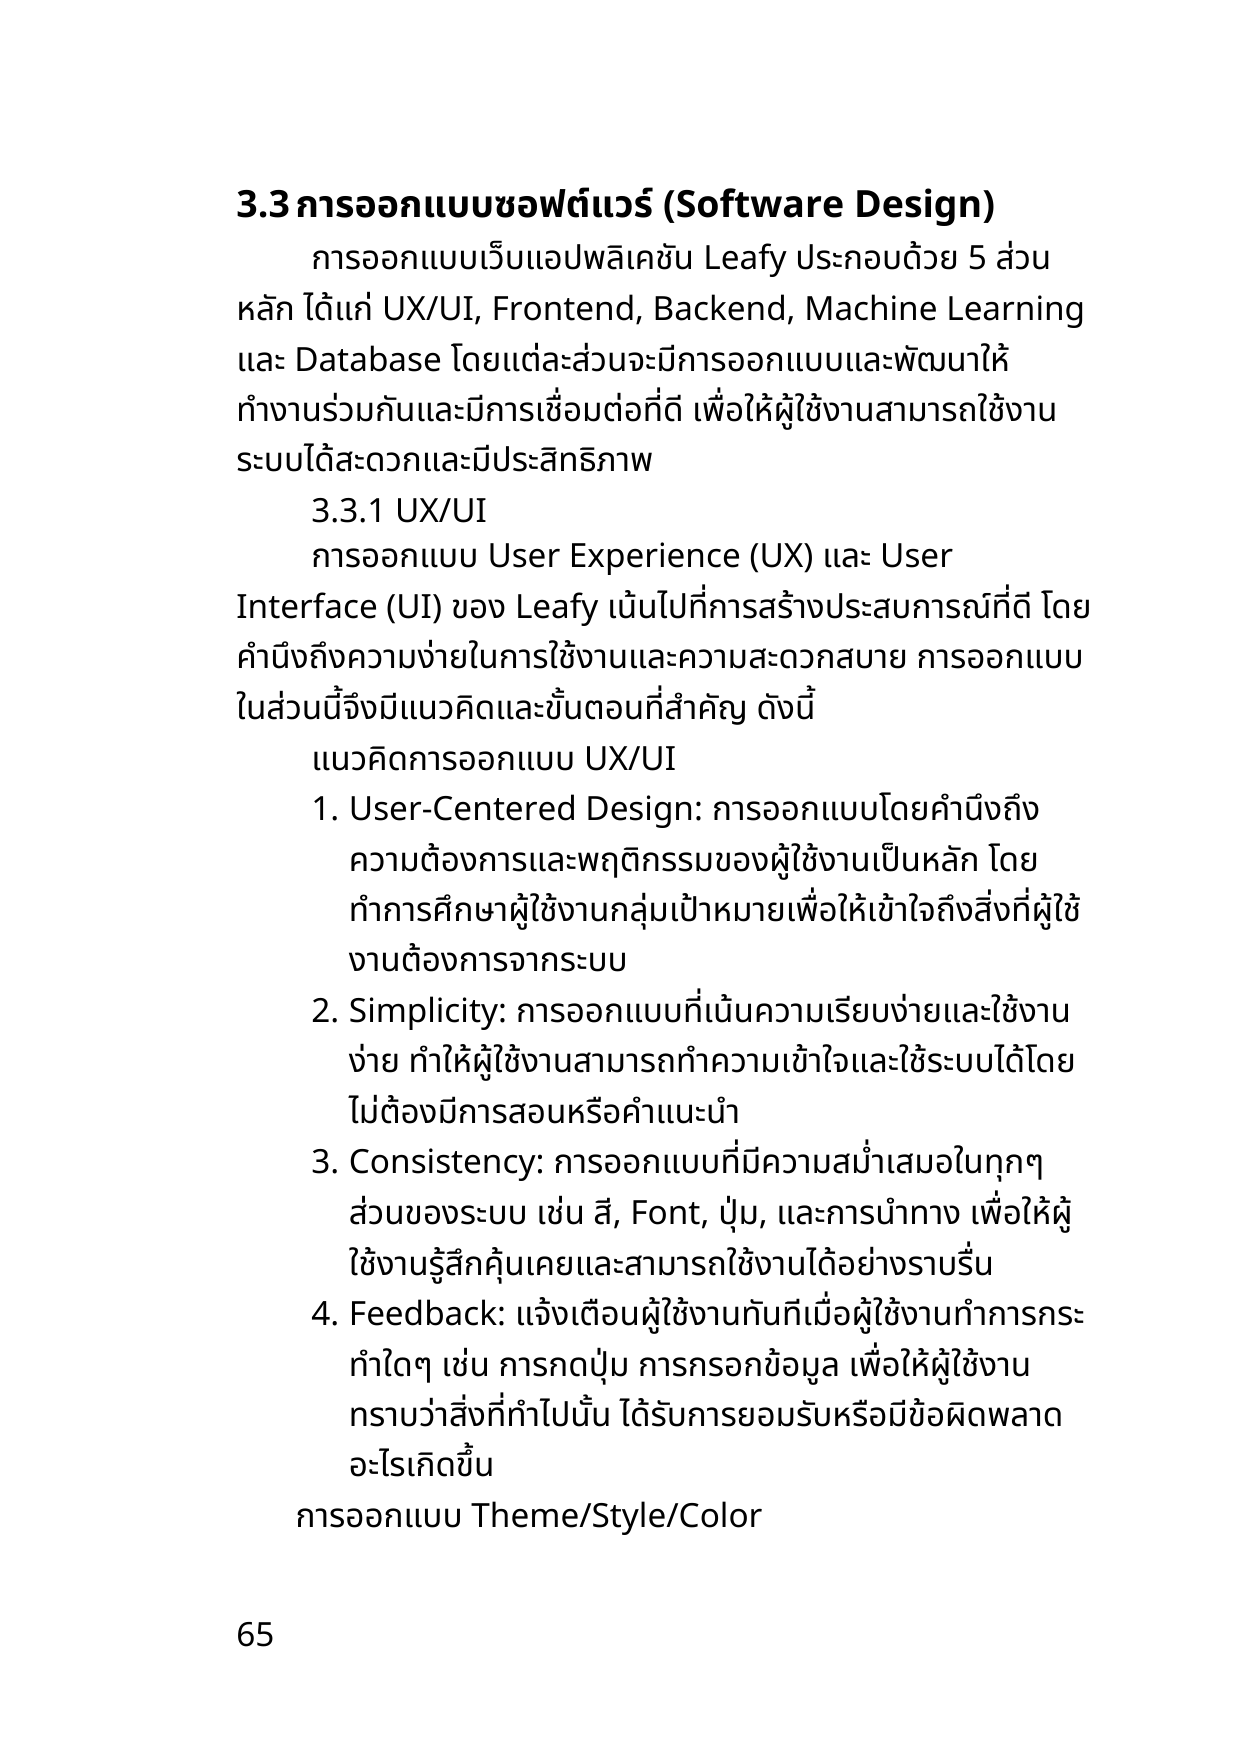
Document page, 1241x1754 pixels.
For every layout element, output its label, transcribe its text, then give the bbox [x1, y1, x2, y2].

text การออกแบบ User Experience (UX) และ User Interface (UI) ของ Leafy เน้นไปที่การสร้างประสบการณ์ที่ดี โดยคำนึงถึงความง่ายในการใช้งานและความสะดวกสบาย การออกแบบในส่วนนี้จึงมีแนวคิดและขั้นตอนที่สำคัญ ดังนี้ [236, 532, 1092, 734]
list User-Centered Design: การออกแบบโดยคำนึงถึงความต้องการและพฤติกรรมของผู้ใช้งานเป็นหลัก โดยทำการศึกษาผู้ใช้งานกลุ่มเป้าหมายเพื่อให้เข้าใจถึงสิ่งที่ผู้ใช้งานต้องการจากระบบ [311, 785, 1092, 987]
text แนวคิดการออกแบบ UX/UI [311, 734, 1092, 785]
list Consistency: การออกแบบที่มีความสม่ำเสมอในทุกๆ ส่วนของระบบ เช่น สี, Font, ปุ่ม, และการนำทาง เพื่อให้ผู้ใช้งานรู้สึกคุ้นเคยและสามารถใช้งานได้อย่างราบรื่น [311, 1138, 1092, 1290]
list Feedback: แจ้งเตือนผู้ใช้งานทันทีเมื่อผู้ใช้งานทำการกระทำใดๆ เช่น การกดปุ่ม การกรอกข้อมูล เพื่อให้ผู้ใช้งานทราบว่าสิ่งที่ทำไปนั้น ได้รับการยอมรับหรือมีข้อผิดพลาดอะไรเกิดขึ้น [311, 1290, 1092, 1492]
text การออกแบบ Theme/Style/Color [295, 1492, 1092, 1542]
text การออกแบบเว็บแอปพลิเคชัน Leafy ประกอบด้วย 5 ส่วนหลัก ได้แก่ UX/UI, Frontend, Backend, Machine Learning และ Database โดยแต่ละส่วนจะมีการออกแบบและพัฒนาให้ทำงานร่วมกันและมีการเชื่อมต่อที่ดี เพื่อให้ผู้ใช้งานสามารถใช้งานระบบได้สะดวกและมีประสิทธิภาพ [236, 234, 1092, 487]
list Simplicity: การออกแบบที่เน้นความเรียบง่ายและใช้งานง่าย ทำให้ผู้ใช้งานสามารถทำความเข้าใจและใช้ระบบได้โดยไม่ต้องมีการสอนหรือคำแนะนำ [311, 987, 1092, 1138]
list การออกแบบซอฟต์แวร์ (Software Design) [236, 177, 1092, 234]
list 3.3.1 UX/UI [311, 487, 1092, 532]
